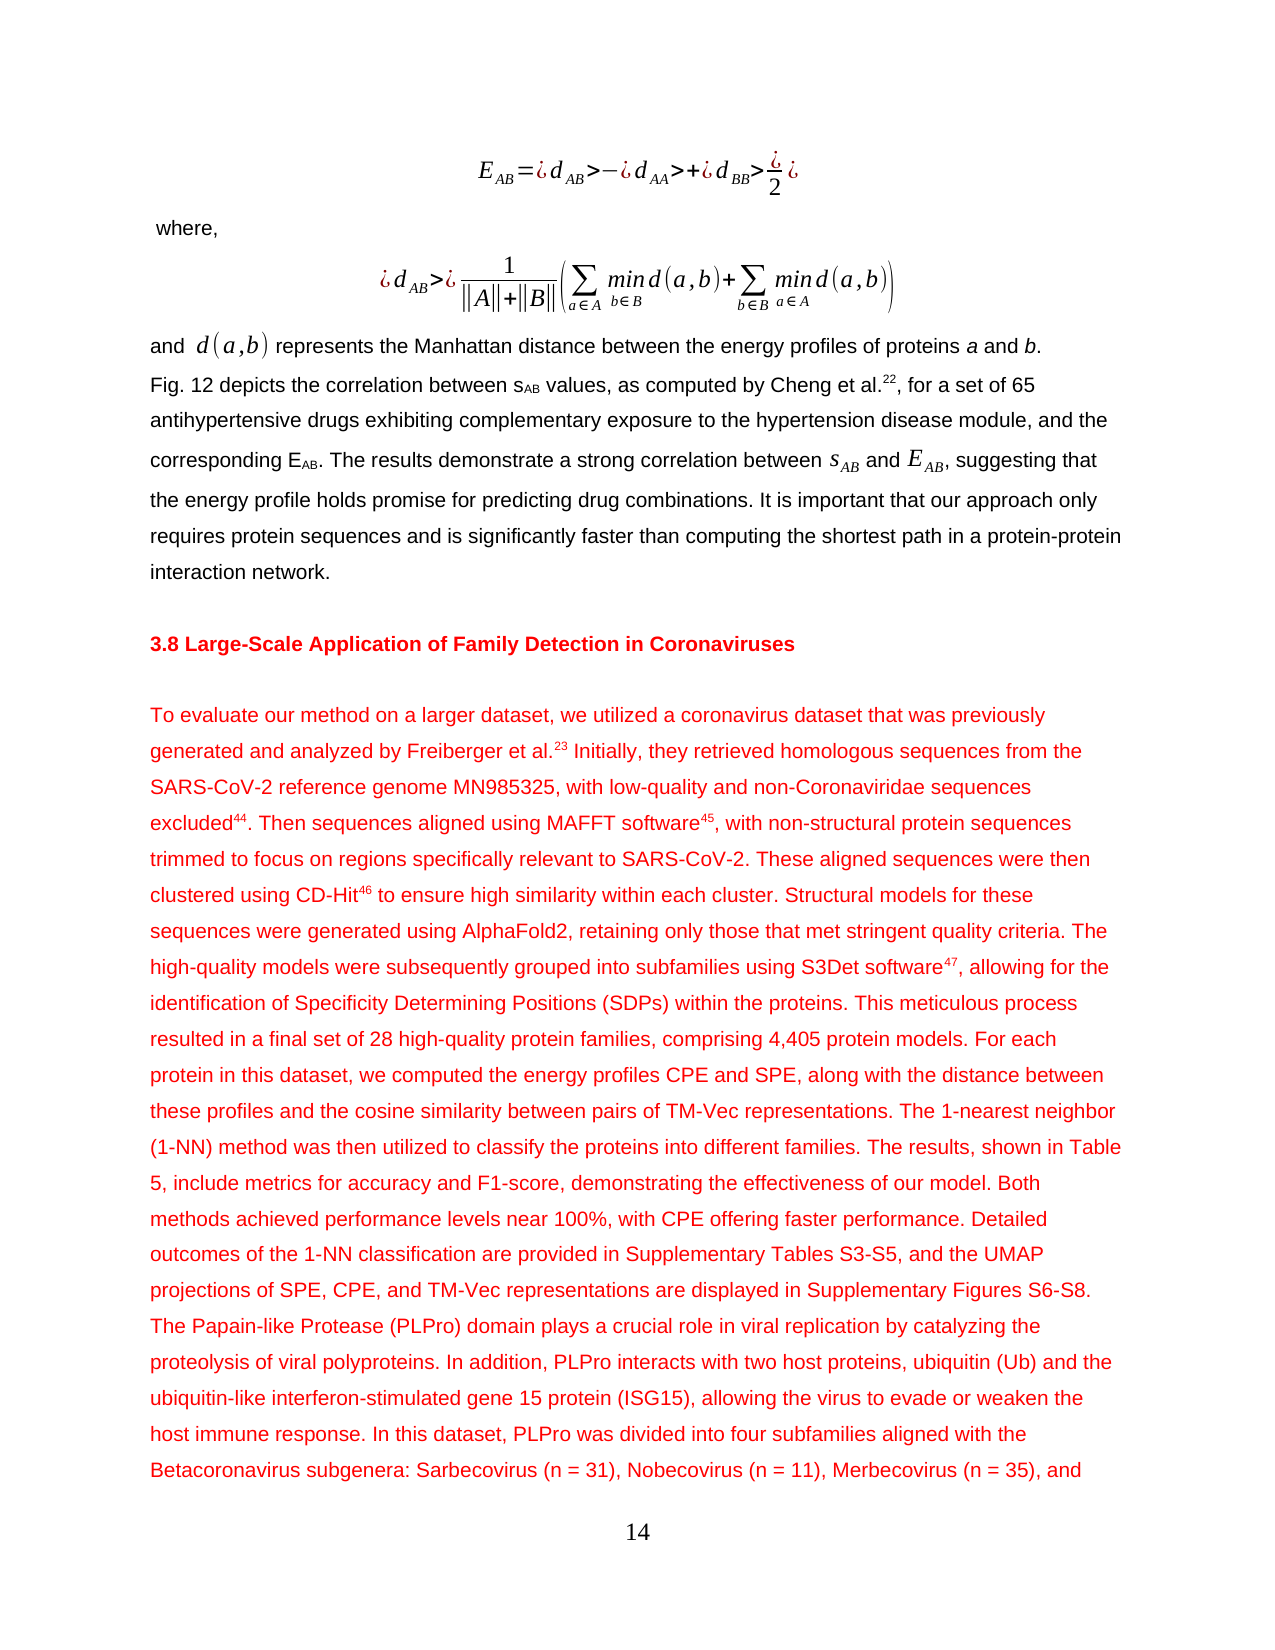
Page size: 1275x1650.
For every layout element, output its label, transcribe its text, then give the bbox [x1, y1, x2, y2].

text To evaluate our method on a larger dataset, we utilized a coronavirus dataset that was previously generated and analyzed by Freiberger et al.23 Initially, they retrieved homologous sequences from the SARS-CoV-2 reference genome MN985325, with low-quality and non-Coronaviridae sequences excluded44. Then sequences aligned using MAFFT software45, with non-structural protein sequences trimmed to focus on regions specifically relevant to SARS-CoV-2. These aligned sequences were then clustered using CD-Hit46 to ensure high similarity within each cluster. Structural models for these sequences were generated using AlphaFold2, retaining only those that met stringent quality criteria. The high-quality models were subsequently grouped into subfamilies using S3Det software47, allowing for the identification of Specificity Determining Positions (SDPs) within the proteins. This meticulous process resulted in a final set of 28 high-quality protein families, comprising 4,405 protein models. For each protein in this dataset, we computed the energy profiles CPE and SPE, along with the distance between these profiles and the cosine similarity between pairs of TM-Vec representations. The 1-nearest neighbor (1-NN) method was then utilized to classify the proteins into different families. The results, shown in Table 5, include metrics for accuracy and F1-score, demonstrating the effectiveness of our model. Both methods achieved performance levels near 100%, with CPE offering faster performance. Detailed outcomes of the 1-NN classification are provided in Supplementary Tables S3-S5, and the UMAP projections of SPE, CPE, and TM-Vec representations are displayed in Supplementary Figures S6-S8. [150, 703, 1125, 1302]
text 3.8 Large-Scale Application of Family Detection in Coronaviruses [150, 631, 1125, 655]
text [150, 1314, 1125, 1482]
text Fig. 12 depicts the correlation between sAB values, as computed by Cheng et al.22, for a set of 65 antihypertensive drugs exhibiting complementary exposure to the hypertension disease module, and the corresponding EAB. The results demonstrate a strong correlation between and , suggesting that the energy profile holds promise for predicting drug combinations. It is important that our approach only requires protein sequences and is significantly faster than computing the shortest path in a protein-protein interaction network. [150, 372, 1125, 583]
text where, [150, 216, 1125, 239]
text and represents the Manhattan distance between the energy profiles of proteins a and b. [150, 330, 1125, 360]
